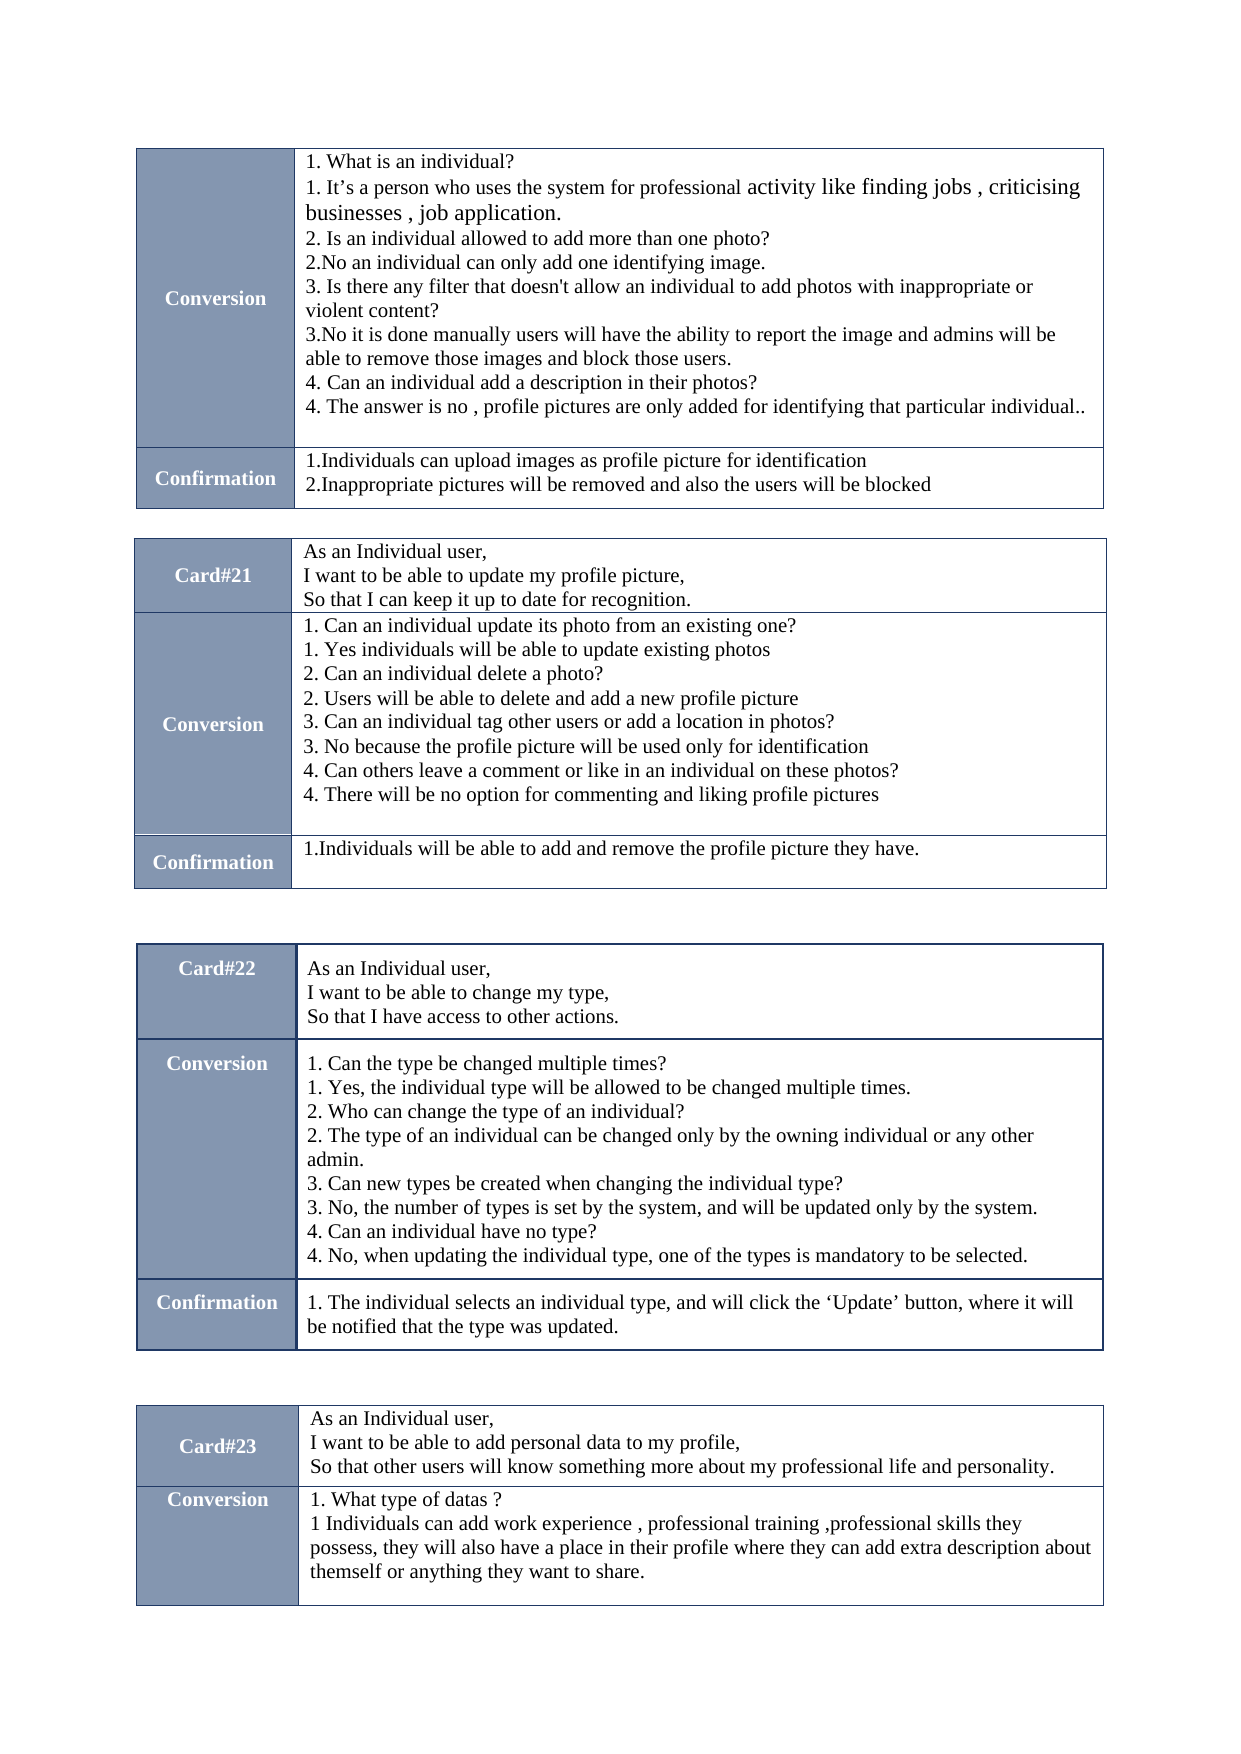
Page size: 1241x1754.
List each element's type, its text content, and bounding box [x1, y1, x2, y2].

table_cell Confirmation [137, 448, 294, 508]
table_header Card#22 [138, 945, 295, 1038]
table_header Card#21 [135, 539, 291, 612]
table_cell 1. Can the type be changed multiple times? 1. Yes, the individual type will be allowed to be changed multiple times. 2. Who can change the type of an individual? 2. The type of an individual can be changed only by the owning individual or any other admin. 3. Can new types be created when changing the individual type? 3. No, the number of types is set by the system, and will be updated only by the system. 4. Can an individual have no type? 4. No, when updating the individual type, one of the types is mandatory to be selected. [298, 1040, 1102, 1278]
table_cell Confirmation [135, 836, 291, 888]
table_cell Conversion [137, 149, 294, 447]
table_header Card#23 [137, 1406, 298, 1486]
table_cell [299, 1487, 1103, 1605]
table_cell 1. What is an individual? 1. It’s a person who uses the system for professional activity like finding jobs , criticising businesses , job application. 2. Is an individual allowed to add more than one photo? 2.No an individual can only add one identifying image. 3. Is there any filter that doesn't allow an individual to add photos with inappropriate or violent content? 3.No it is done manually users will have the ability to report the image and admins will be able to remove those images and block those users. 4. Can an individual add a description in their photos? 4. The answer is no , profile pictures are only added for identifying that particular individual.. [295, 149, 1103, 447]
table_cell Conversion [137, 1487, 298, 1605]
table_header As an Individual user, I want to be able to update my profile picture, So that I can keep it up to date for recognition. [292, 539, 1106, 612]
table_cell 1. Can an individual update its photo from an existing one? 1. Yes individuals will be able to update existing photos 2. Can an individual delete a photo? 2. Users will be able to delete and add a new profile picture 3. Can an individual tag other users or add a location in photos? 3. No because the profile picture will be used only for identification 4. Can others leave a comment or like in an individual on these photos? 4. There will be no option for commenting and liking profile pictures [292, 613, 1106, 834]
table_header As an Individual user, I want to be able to add personal data to my profile, So that other users will know something more about my professional life and personality. [299, 1406, 1103, 1486]
table_cell Conversion [135, 613, 291, 834]
table_cell Conversion [138, 1040, 295, 1278]
table_cell 1.Individuals can upload images as profile picture for identification 2.Inappropriate pictures will be removed and also the users will be blocked [295, 448, 1103, 508]
table_header As an Individual user, I want to be able to change my type, So that I have access to other actions. [298, 945, 1102, 1038]
table_cell 1.Individuals will be able to add and remove the profile picture they have. [292, 836, 1106, 888]
table_cell Confirmation [138, 1280, 295, 1349]
table_cell 1. The individual selects an individual type, and will click the ‘Update’ button, where it will be notified that the type was updated. [298, 1280, 1102, 1349]
